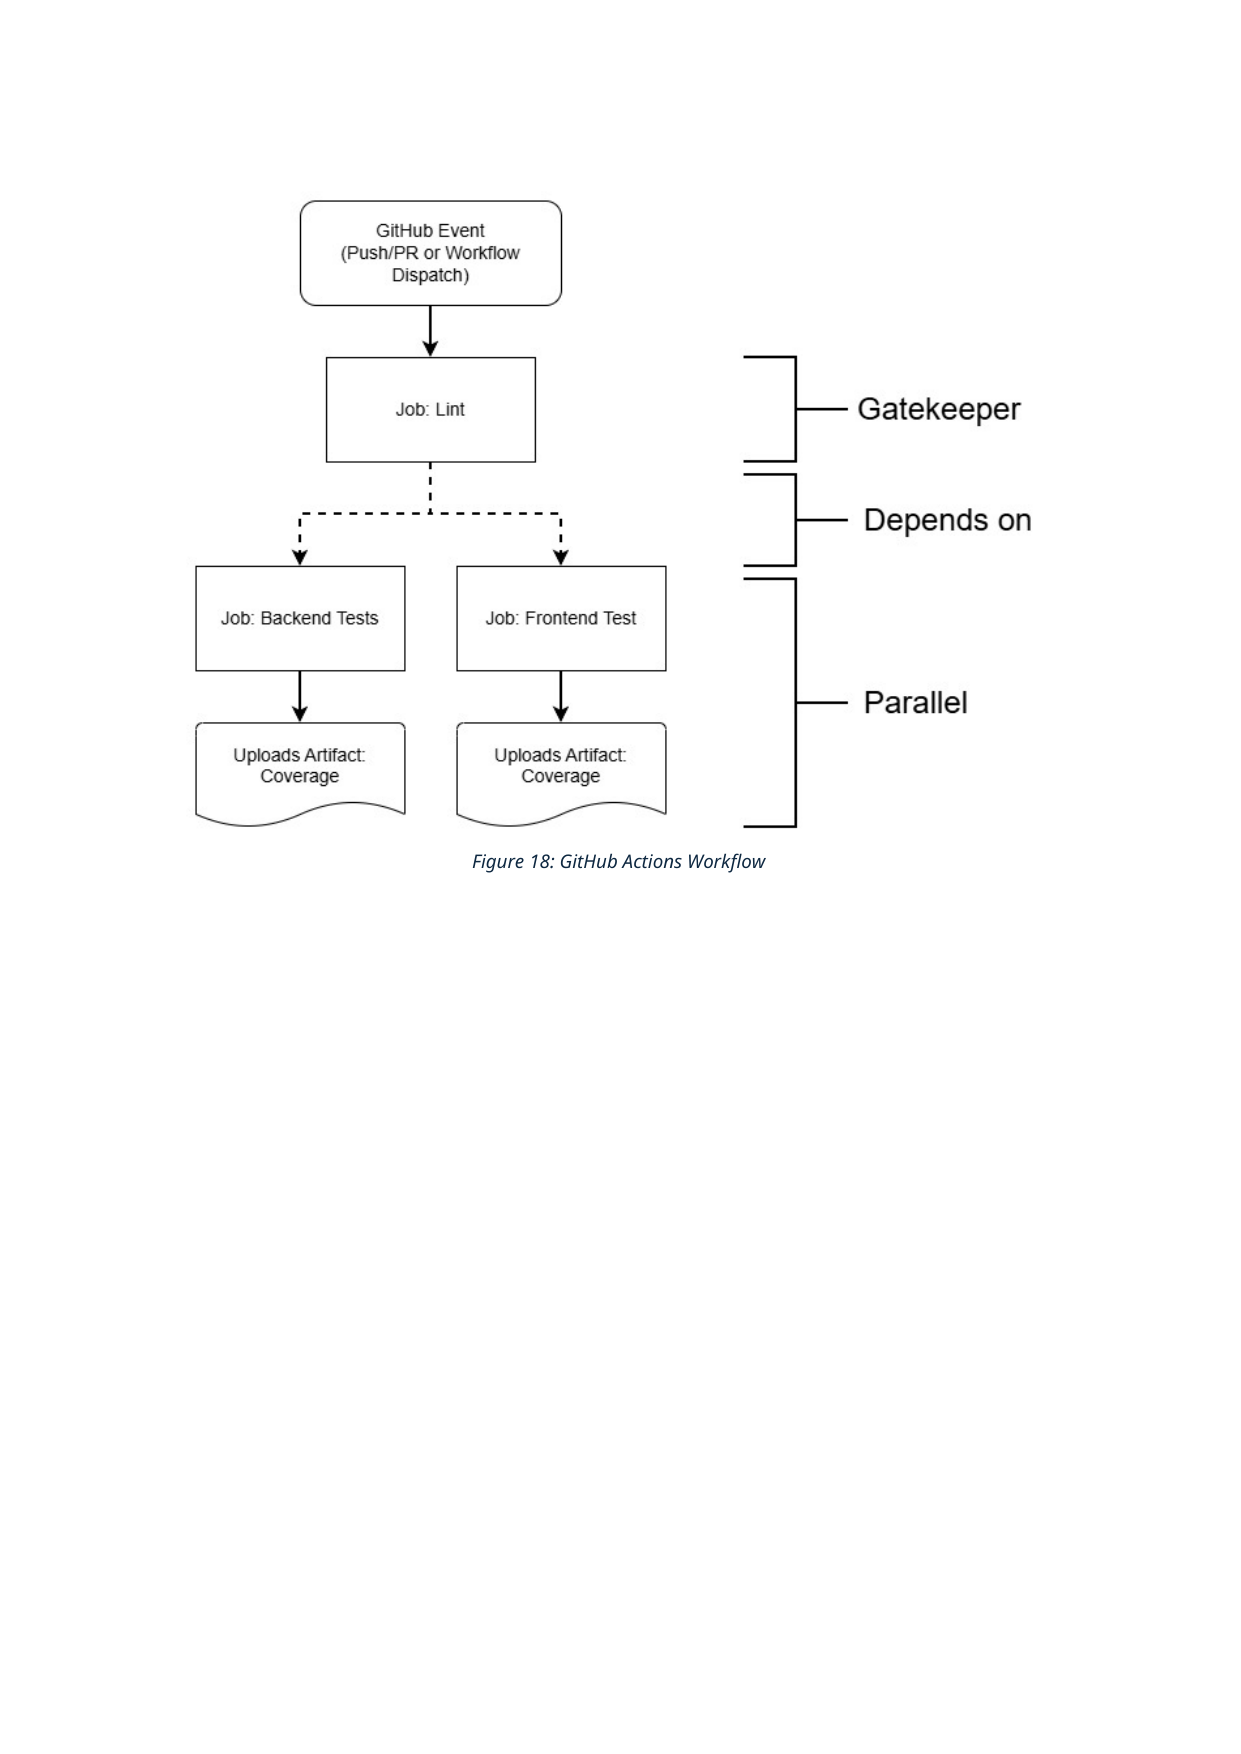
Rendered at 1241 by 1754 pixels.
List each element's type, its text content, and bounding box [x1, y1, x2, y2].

picture [176, 181, 1063, 849]
table_header Figure 18: GitHub Actions Workflow [150, 150, 1089, 895]
